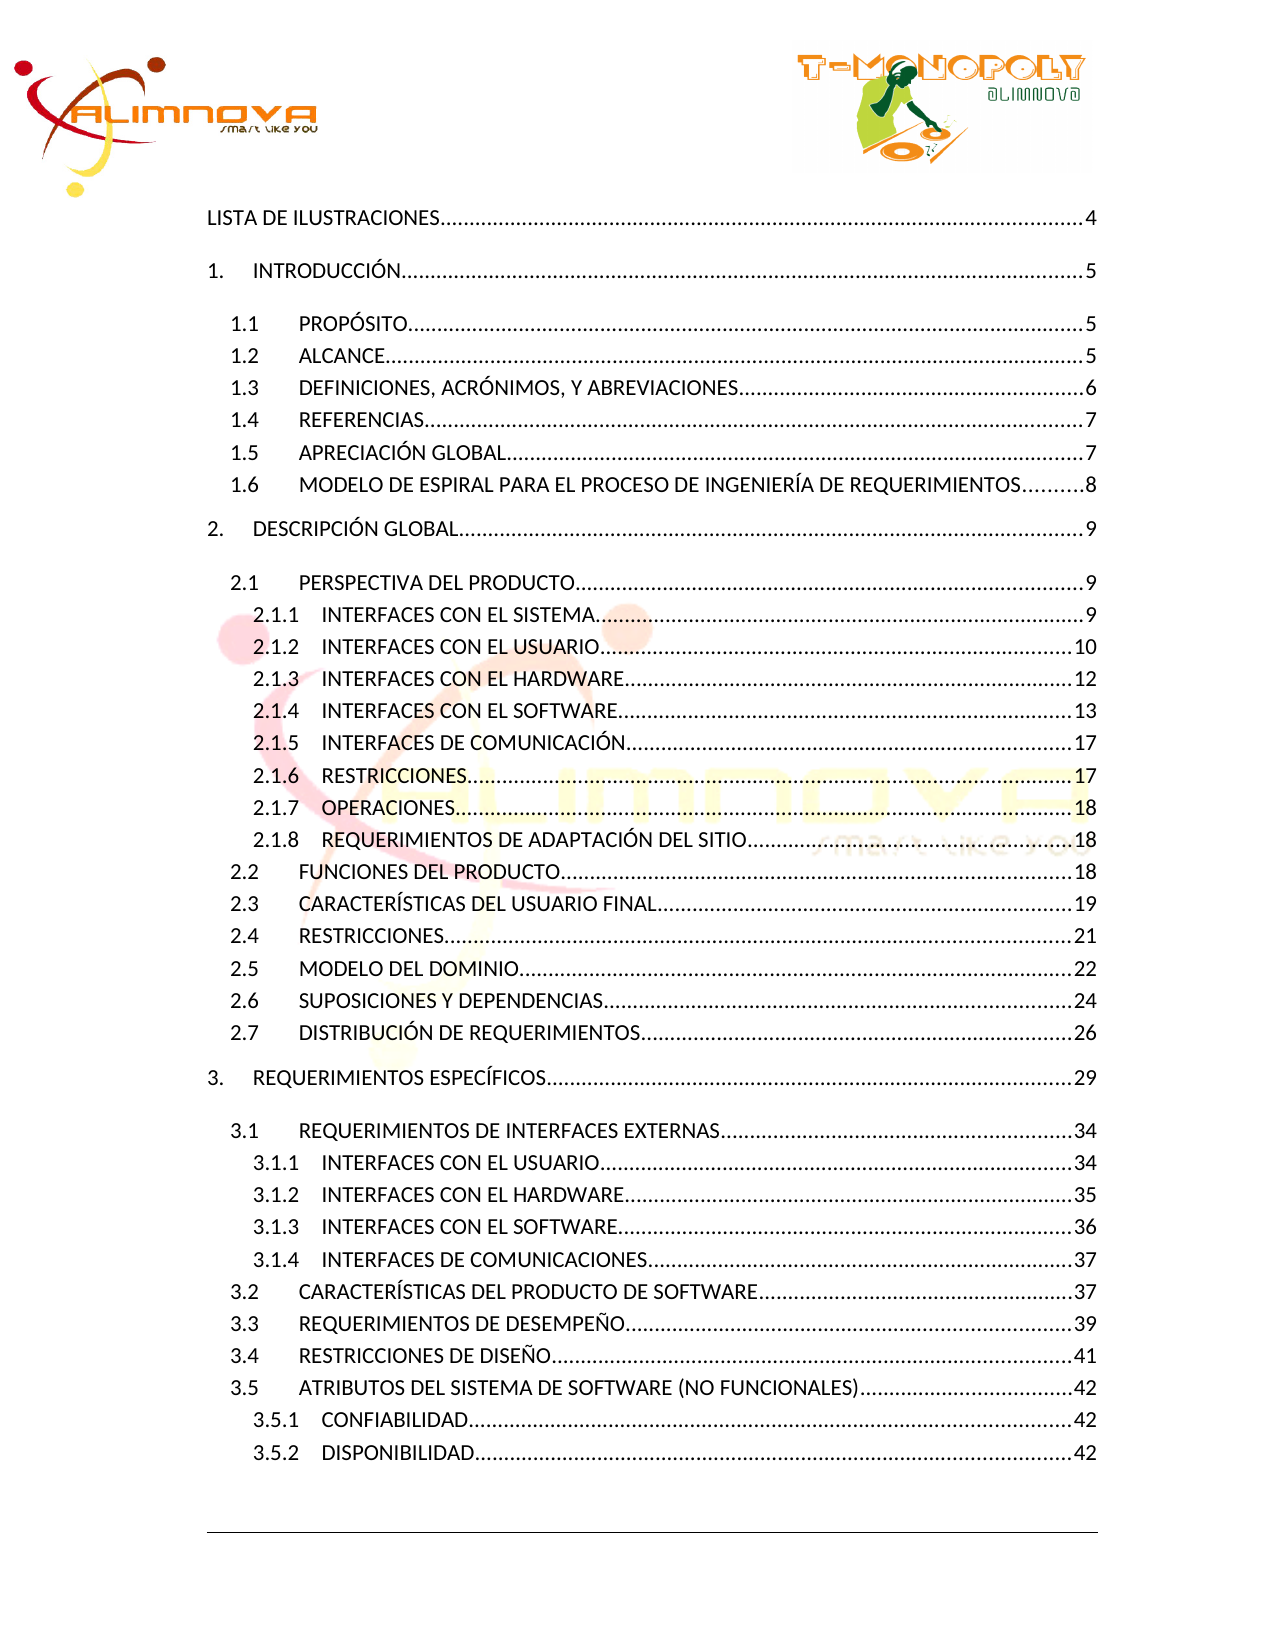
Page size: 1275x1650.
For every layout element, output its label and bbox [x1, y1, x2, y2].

picture [792, 40, 1093, 173]
picture [10, 55, 319, 199]
